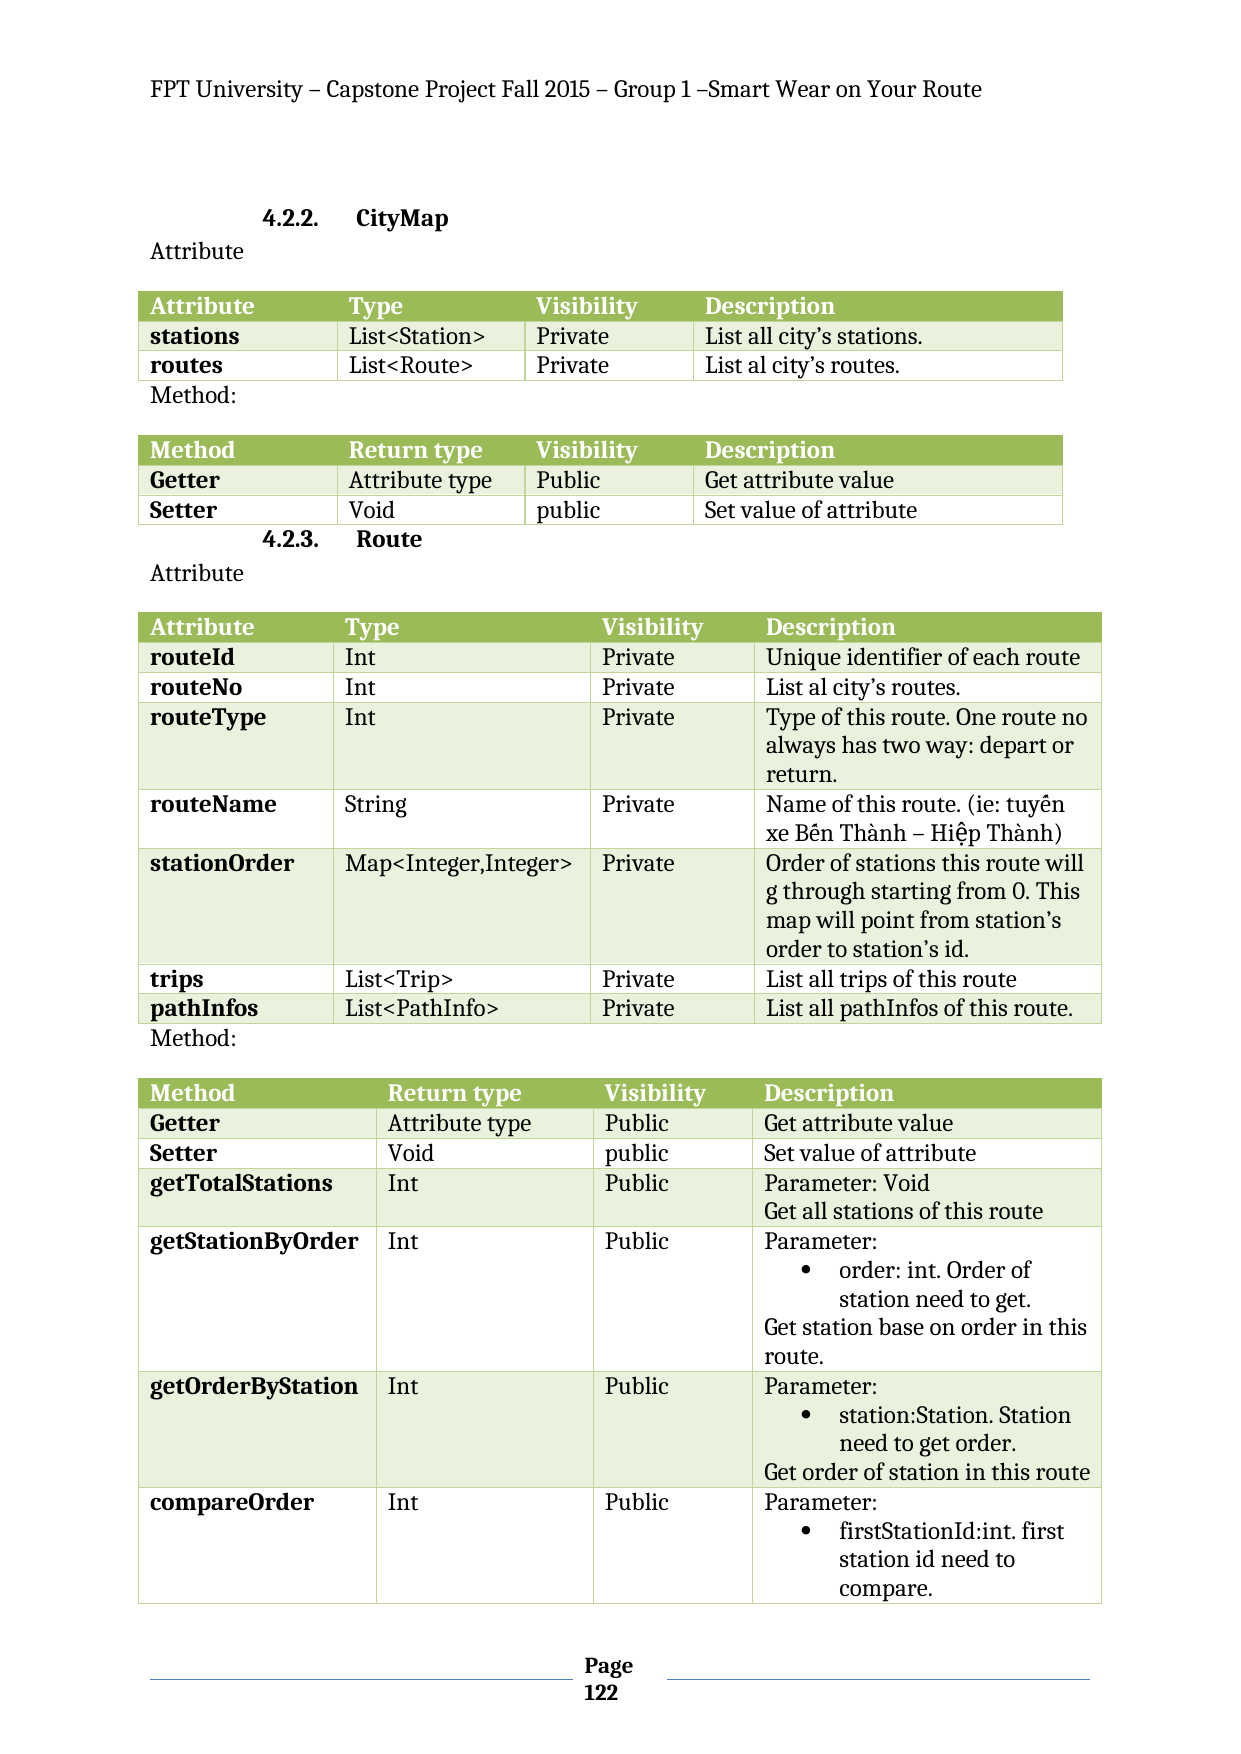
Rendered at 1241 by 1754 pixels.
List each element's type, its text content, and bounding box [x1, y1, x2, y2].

table_header Attribute [139, 292, 337, 321]
table_cell routeType [139, 703, 333, 789]
table_cell Getter [139, 466, 337, 494]
text Attribute [150, 237, 1090, 266]
table_cell Public [594, 1227, 752, 1371]
table_cell routes [139, 351, 337, 380]
table_cell compareOrder [139, 1488, 376, 1603]
table_header Attribute [139, 613, 333, 642]
table_cell Public [594, 1109, 752, 1138]
table_cell Public [594, 1372, 752, 1487]
table_cell Int [377, 1169, 593, 1226]
table_cell Set value of attribute [753, 1139, 1101, 1167]
table_cell Getter [139, 1109, 376, 1138]
text Method: [150, 381, 1090, 410]
table_cell Public [594, 1169, 752, 1226]
table_cell public [526, 496, 693, 524]
table_header Method [139, 1079, 376, 1108]
table_cell getStationByOrder [139, 1227, 376, 1371]
table_cell Private [591, 703, 754, 789]
table_cell List al city’s routes. [694, 351, 1062, 380]
table_cell List<Trip> [334, 965, 590, 993]
table_cell Name of this route. (ie: tuyến xe Bến Thành – Hiệp Thành) [755, 790, 1101, 847]
table_cell Public [526, 466, 693, 494]
table_cell Parameter: order: int. Order of station need to get. Get station base on order in this route. [753, 1227, 1101, 1371]
table_header Visibility [591, 613, 754, 642]
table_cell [753, 1488, 1101, 1603]
table_header Description [694, 436, 1062, 465]
subtitle Route [262, 525, 1090, 554]
table_cell Get attribute value [694, 466, 1062, 494]
table_cell Unique identifier of each route [755, 643, 1101, 672]
table_cell String [334, 790, 590, 847]
table_cell Private [591, 849, 754, 963]
table_cell Private [591, 673, 754, 702]
table_header Description [694, 292, 1062, 321]
table_cell Setter [139, 496, 337, 524]
table_cell routeId [139, 643, 333, 672]
table_cell pathInfos [139, 994, 333, 1023]
table_cell Int [377, 1488, 593, 1603]
table_cell Int [377, 1227, 593, 1371]
table_cell routeName [139, 790, 333, 847]
table_cell Int [377, 1372, 593, 1487]
table_cell Parameter: station:Station. Station need to get order. Get order of station in this route [753, 1372, 1101, 1487]
table_cell Set value of attribute [694, 496, 1062, 524]
table_cell Void [338, 496, 524, 524]
table_cell routeNo [139, 673, 333, 702]
table_cell stationOrder [139, 849, 333, 963]
table_header Type [338, 292, 524, 321]
table_cell stations [139, 322, 337, 350]
table_header Description [755, 613, 1101, 642]
table_header Type [334, 613, 590, 642]
text Attribute [150, 558, 1090, 587]
table_cell getTotalStations [139, 1169, 376, 1226]
table_cell Int [334, 643, 590, 672]
table_cell Attribute type [338, 466, 524, 494]
table_cell Int [334, 673, 590, 702]
table_cell List all city’s stations. [694, 322, 1062, 350]
table_cell Public [594, 1488, 752, 1603]
table_cell public [594, 1139, 752, 1167]
table_cell Parameter: Void Get all stations of this route [753, 1169, 1101, 1226]
table_cell Private [591, 965, 754, 993]
text Method: [150, 1024, 1090, 1053]
table_cell Type of this route. One route no always has two way: depart or return. [755, 703, 1101, 789]
table_cell Private [526, 322, 693, 350]
table_cell Void [377, 1139, 593, 1167]
table_cell Private [591, 643, 754, 672]
table_cell List<Route> [338, 351, 524, 380]
table_header Visibility [594, 1079, 752, 1108]
table_header Visibility [526, 436, 693, 465]
table_header Description [753, 1079, 1101, 1108]
subtitle CityMap [262, 204, 1090, 233]
table_cell trips [139, 965, 333, 993]
table_cell List all trips of this route [755, 965, 1101, 993]
table_cell List al city’s routes. [755, 673, 1101, 702]
table_header Return type [377, 1079, 593, 1108]
table_header Return type [338, 436, 524, 465]
table_cell Attribute type [377, 1109, 593, 1138]
table_cell Setter [139, 1139, 376, 1167]
table_cell Private [591, 994, 754, 1023]
table_cell Order of stations this route will g through starting from 0. This map will point from station’s order to station’s id. [755, 849, 1101, 963]
table_cell List<PathInfo> [334, 994, 590, 1023]
table_cell getOrderByStation [139, 1372, 376, 1487]
table_cell List<Station> [338, 322, 524, 350]
table_cell Int [334, 703, 590, 789]
table_cell Private [526, 351, 693, 380]
table_cell Get attribute value [753, 1109, 1101, 1138]
table_header Method [139, 436, 337, 465]
table_cell List all pathInfos of this route. [755, 994, 1101, 1023]
table_header Visibility [526, 292, 693, 321]
table_cell Private [591, 790, 754, 847]
table_cell Map<Integer,Integer> [334, 849, 590, 963]
